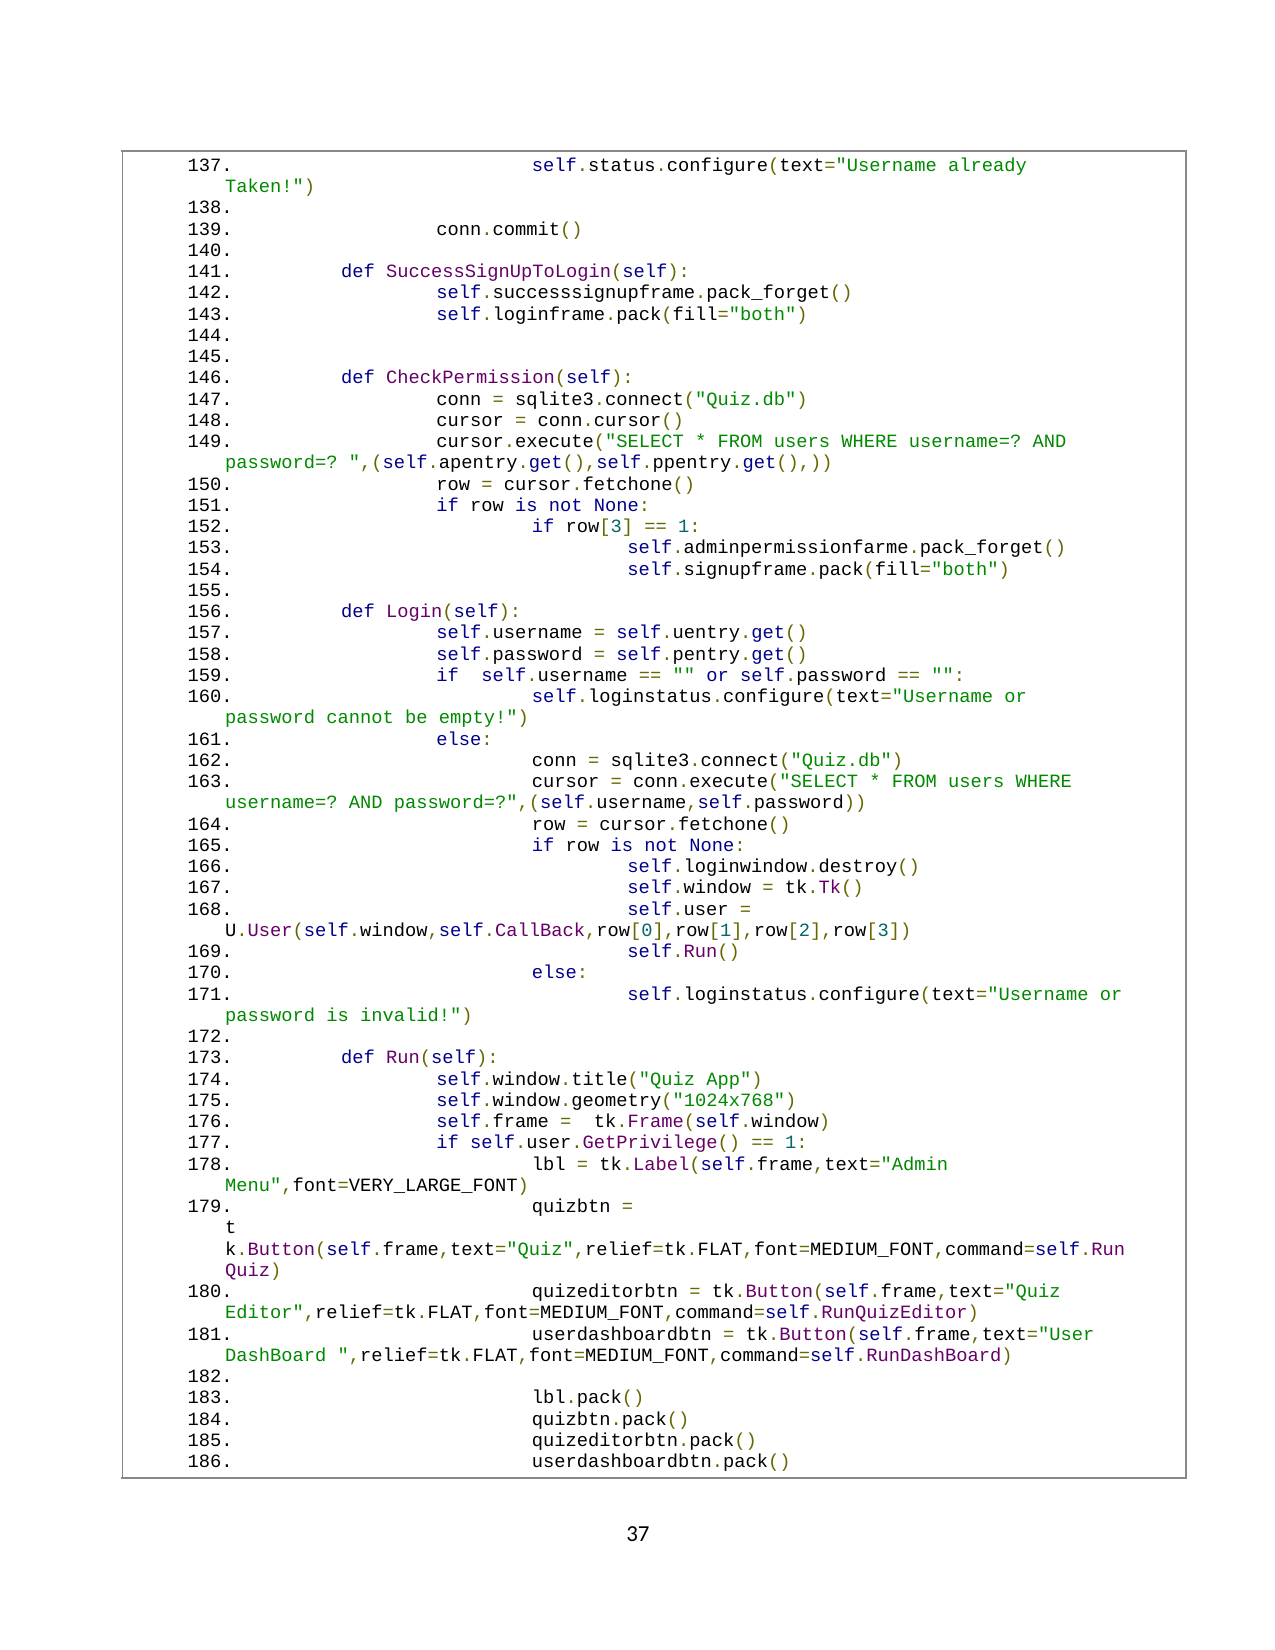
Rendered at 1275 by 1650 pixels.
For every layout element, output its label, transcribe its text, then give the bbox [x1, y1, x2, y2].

list self.signupframe.pack(fill="both") [123, 554, 1185, 581]
list userdashboardbtn.pack() [123, 1446, 1185, 1477]
list def Run(self): [123, 1042, 1185, 1064]
list def CheckPermission(self): [123, 362, 1185, 384]
list conn.commit() [123, 214, 1185, 241]
list if self.user.GetPrivilege() == 1: [123, 1127, 1185, 1149]
list cursor = conn.cursor() [123, 405, 1185, 426]
list quizeditorbtn = tk.Button(self.frame,text="Quiz Editor",relief=tk.FLAT,font=MEDIUM_FONT,command=self.RunQuizEditor) [123, 1276, 1185, 1319]
list quizbtn = tk.Button(self.frame,text="Quiz",relief=tk.FLAT,font=MEDIUM_FONT,command=self.RunQuiz) [123, 1191, 1185, 1276]
list lbl.pack() [123, 1382, 1185, 1404]
list self.password = self.pentry.get() [123, 639, 1185, 660]
list self.loginwindow.destroy() [123, 851, 1185, 872]
list self.Run() [123, 936, 1185, 957]
list self.frame = tk.Frame(self.window) [123, 1106, 1185, 1127]
list self.window.geometry("1024x768") [123, 1085, 1185, 1106]
list row = cursor.fetchone() [123, 809, 1185, 830]
list else: [123, 957, 1185, 979]
list self.successsignupframe.pack_forget() [123, 277, 1185, 299]
list quizeditorbtn.pack() [123, 1425, 1185, 1446]
list self.adminpermissionfarme.pack_forget() [123, 532, 1185, 554]
list cursor = conn.execute("SELECT * FROM users WHERE username=? AND password=?",(self.username,self.password)) [123, 766, 1185, 809]
list if row is not None: [123, 830, 1185, 851]
list self.loginstatus.configure(text="Username or password is invalid!") [123, 979, 1185, 1027]
list lbl = tk.Label(self.frame,text="Admin Menu",font=VERY_LARGE_FONT) [123, 1149, 1185, 1191]
list self.window = tk.Tk() [123, 872, 1185, 894]
list quizbtn.pack() [123, 1404, 1185, 1425]
list def SuccessSignUpToLogin(self): [123, 256, 1185, 277]
list if self.username == "" or self.password == "": [123, 660, 1185, 681]
list conn = sqlite3.connect("Quiz.db") [123, 745, 1185, 766]
list cursor.execute("SELECT * FROM users WHERE username=? AND password=? ",(self.apentry.get(),self.ppentry.get(),)) [123, 426, 1185, 469]
list row = cursor.fetchone() [123, 469, 1185, 490]
list self.loginstatus.configure(text="Username or password cannot be empty!") [123, 681, 1185, 724]
list def Login(self): [123, 596, 1185, 617]
list self.user = U.User(self.window,self.CallBack,row[0],row[1],row[2],row[3]) [123, 894, 1185, 936]
list conn = sqlite3.connect("Quiz.db") [123, 384, 1185, 405]
list else: [123, 724, 1185, 745]
list userdashboardbtn = tk.Button(self.frame,text="User DashBoard ",relief=tk.FLAT,font=MEDIUM_FONT,command=self.RunDashBoard) [123, 1319, 1185, 1367]
list self.status.configure(text="Username already Taken!") [123, 152, 1185, 198]
list if row is not None: [123, 490, 1185, 511]
list self.loginframe.pack(fill="both") [123, 299, 1185, 326]
list self.username = self.uentry.get() [123, 617, 1185, 639]
list if row[3] == 1: [123, 511, 1185, 532]
list self.window.title("Quiz App") [123, 1064, 1185, 1085]
